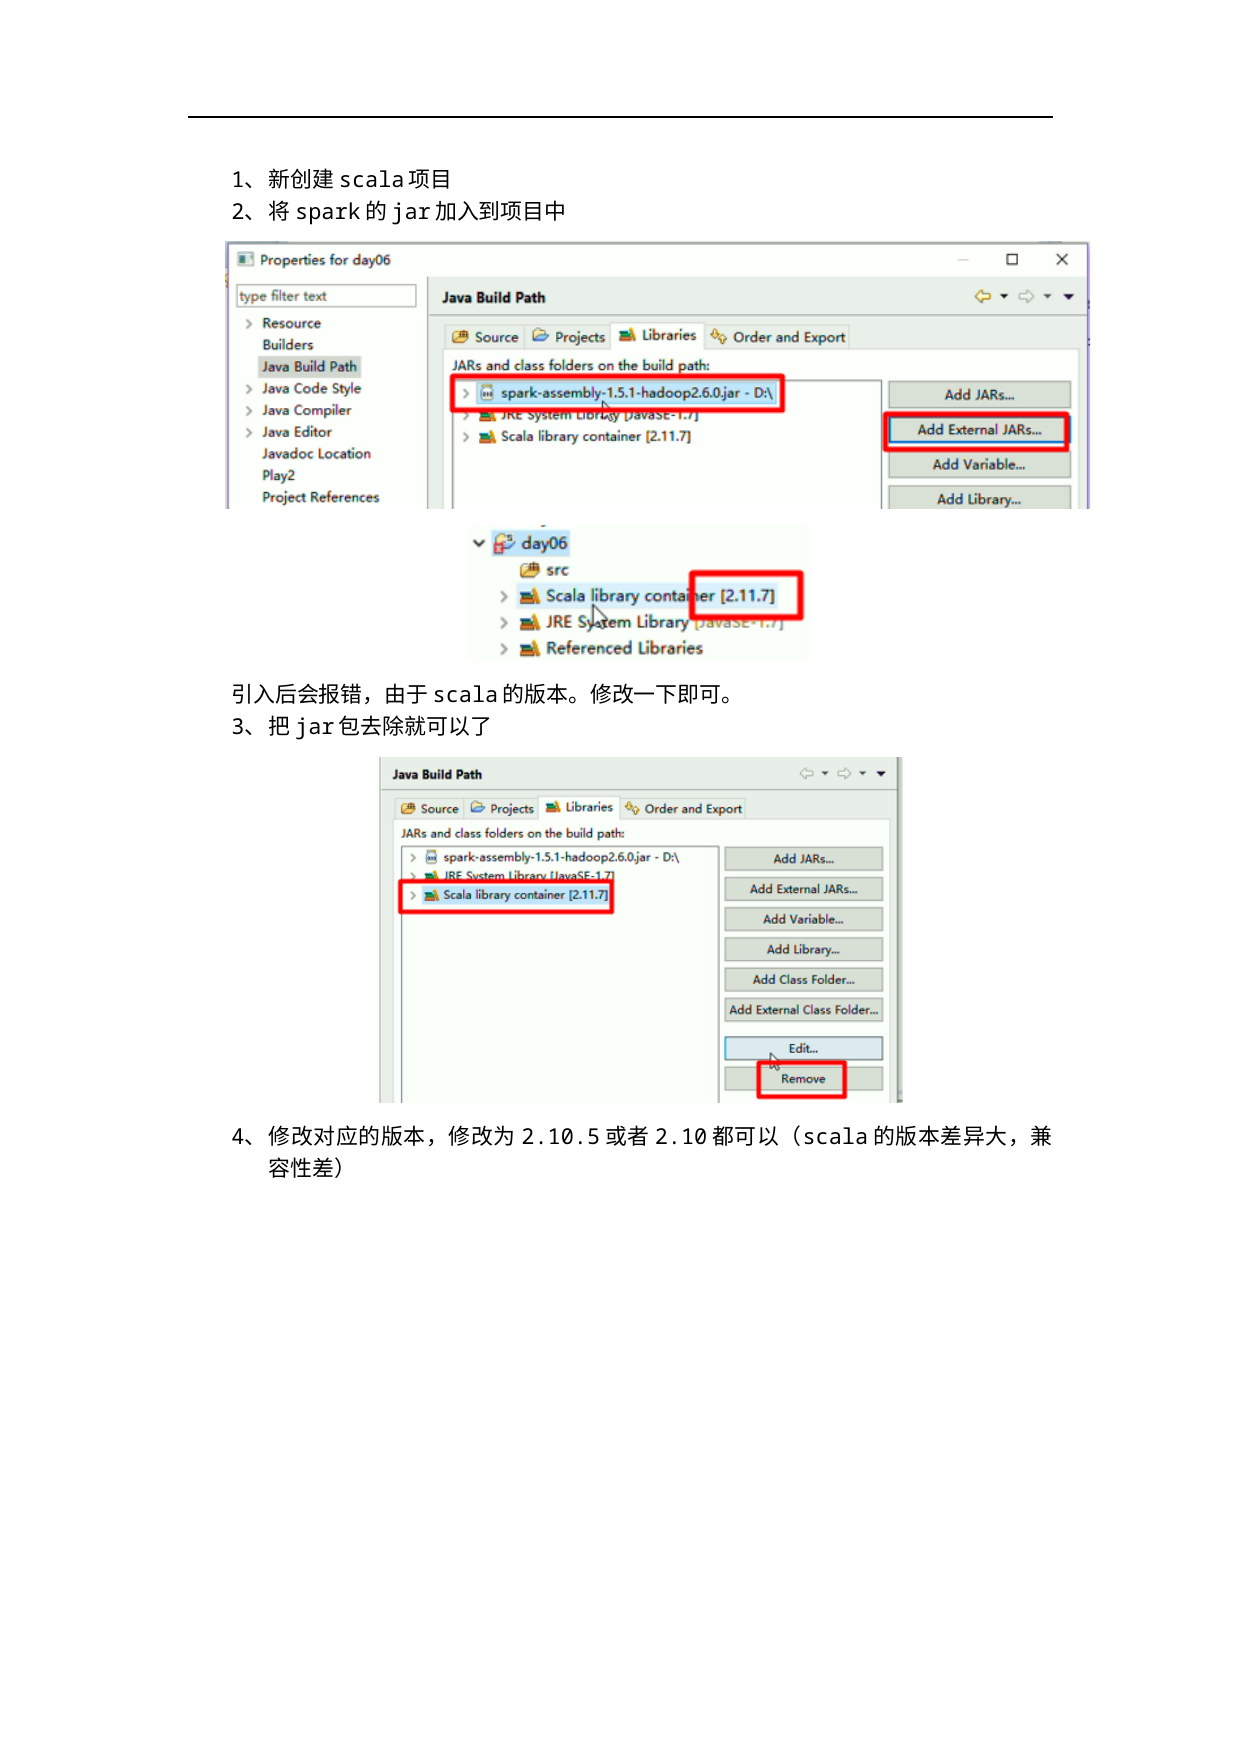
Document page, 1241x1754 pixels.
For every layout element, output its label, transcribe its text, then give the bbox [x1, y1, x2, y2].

list 将spark的jar加入到项目中 [231, 194, 1053, 226]
picture [467, 525, 810, 661]
picture [225, 241, 1091, 509]
text 引入后会报错，由于scala的版本。修改一下即可。 [231, 677, 1053, 709]
list 修改对应的版本，修改为2.10.5或者2.10都可以（scala的版本差异大，兼容性差） [231, 1119, 1053, 1182]
list 把jar包去除就可以了 [231, 709, 1053, 741]
picture [375, 757, 903, 1103]
list 新创建scala项目 [231, 162, 1053, 194]
